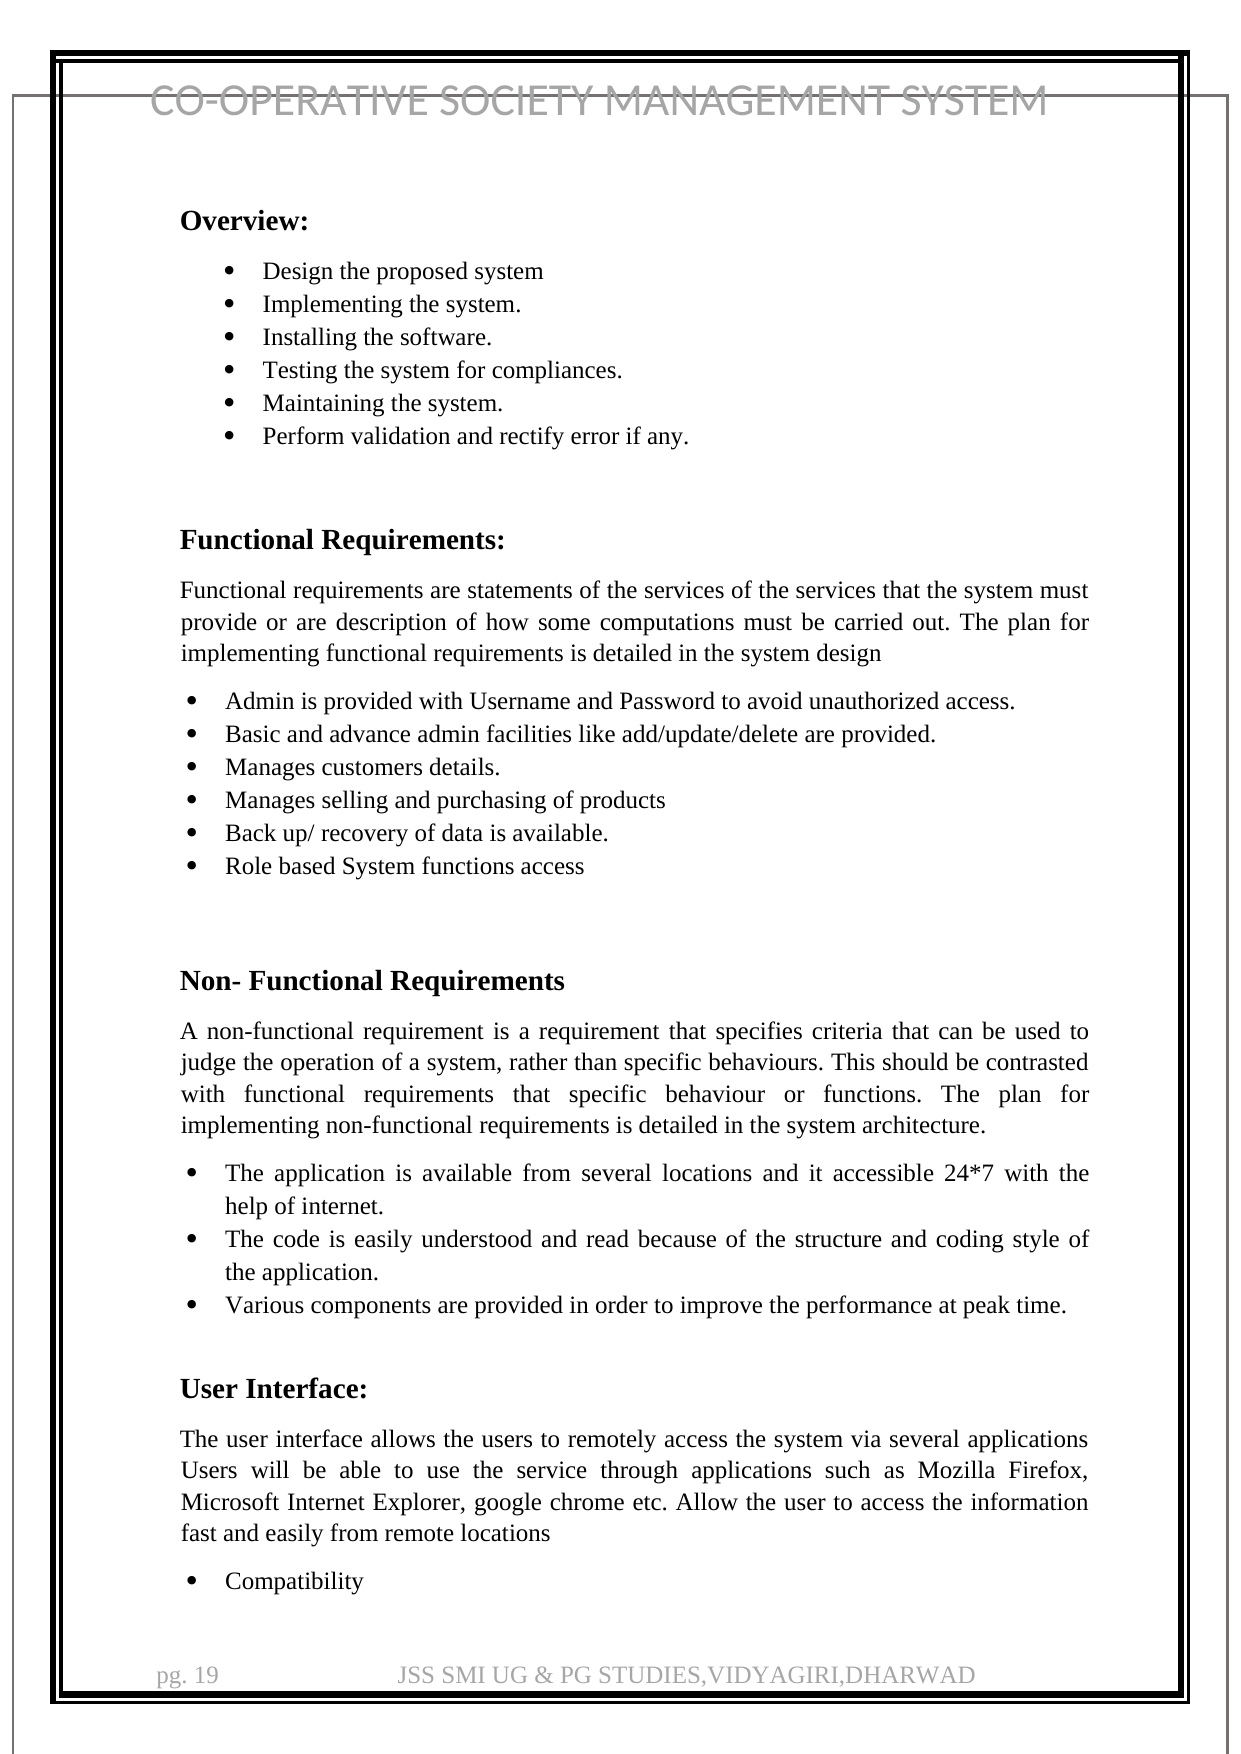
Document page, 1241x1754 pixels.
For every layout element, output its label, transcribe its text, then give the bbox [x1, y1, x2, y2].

text Functional requirements are statements of the services of the services that the system must provide or are description of how some computations must be carried out. The plan for implementing functional requirements is detailed in the system design [179, 575, 1090, 667]
list Installing the software. [225, 322, 1090, 351]
list The code is easily understood and read because of the structure and coding style of the application. [187, 1224, 1090, 1286]
list Admin is provided with Username and Password to avoid unauthorized access. [187, 686, 1090, 715]
list Various components are provided in order to improve the performance at peak time. [187, 1290, 1090, 1319]
list Manages selling and purchasing of products [187, 785, 1090, 814]
text User Interface: [179, 1371, 1090, 1404]
list Role based System functions access [187, 851, 1090, 880]
list Implementing the system. [225, 289, 1090, 317]
text Functional Requirements: [179, 522, 1090, 556]
list Back up/ recovery of data is available. [187, 818, 1090, 847]
list Design the proposed system [225, 256, 1090, 284]
list Manages customers details. [187, 752, 1090, 781]
text A non-functional requirement is a requirement that specifies criteria that can be used to judge the operation of a system, rather than specific behaviours. This should be contrasted with functional requirements that specific behaviour or functions. The plan for implementing non-functional requirements is detailed in the system architecture. [179, 1016, 1090, 1139]
text The user interface allows the users to remotely access the system via several applications Users will be able to use the service through applications such as Mozilla Firefox, Microsoft Internet Explorer, google chrome etc. Allow the user to access the information fast and easily from remote locations [179, 1424, 1090, 1547]
list Testing the system for compliances. [225, 355, 1090, 383]
list Perform validation and rectify error if any. [225, 421, 1090, 449]
text Non- Functional Requirements [179, 963, 1090, 996]
list Basic and advance admin facilities like add/update/delete are provided. [187, 719, 1090, 748]
list Compatibility [187, 1566, 1090, 1595]
text Overview: [179, 203, 1090, 236]
list The application is available from several locations and it accessible 24*7 with the help of internet. [187, 1158, 1090, 1220]
list Maintaining the system. [225, 388, 1090, 417]
